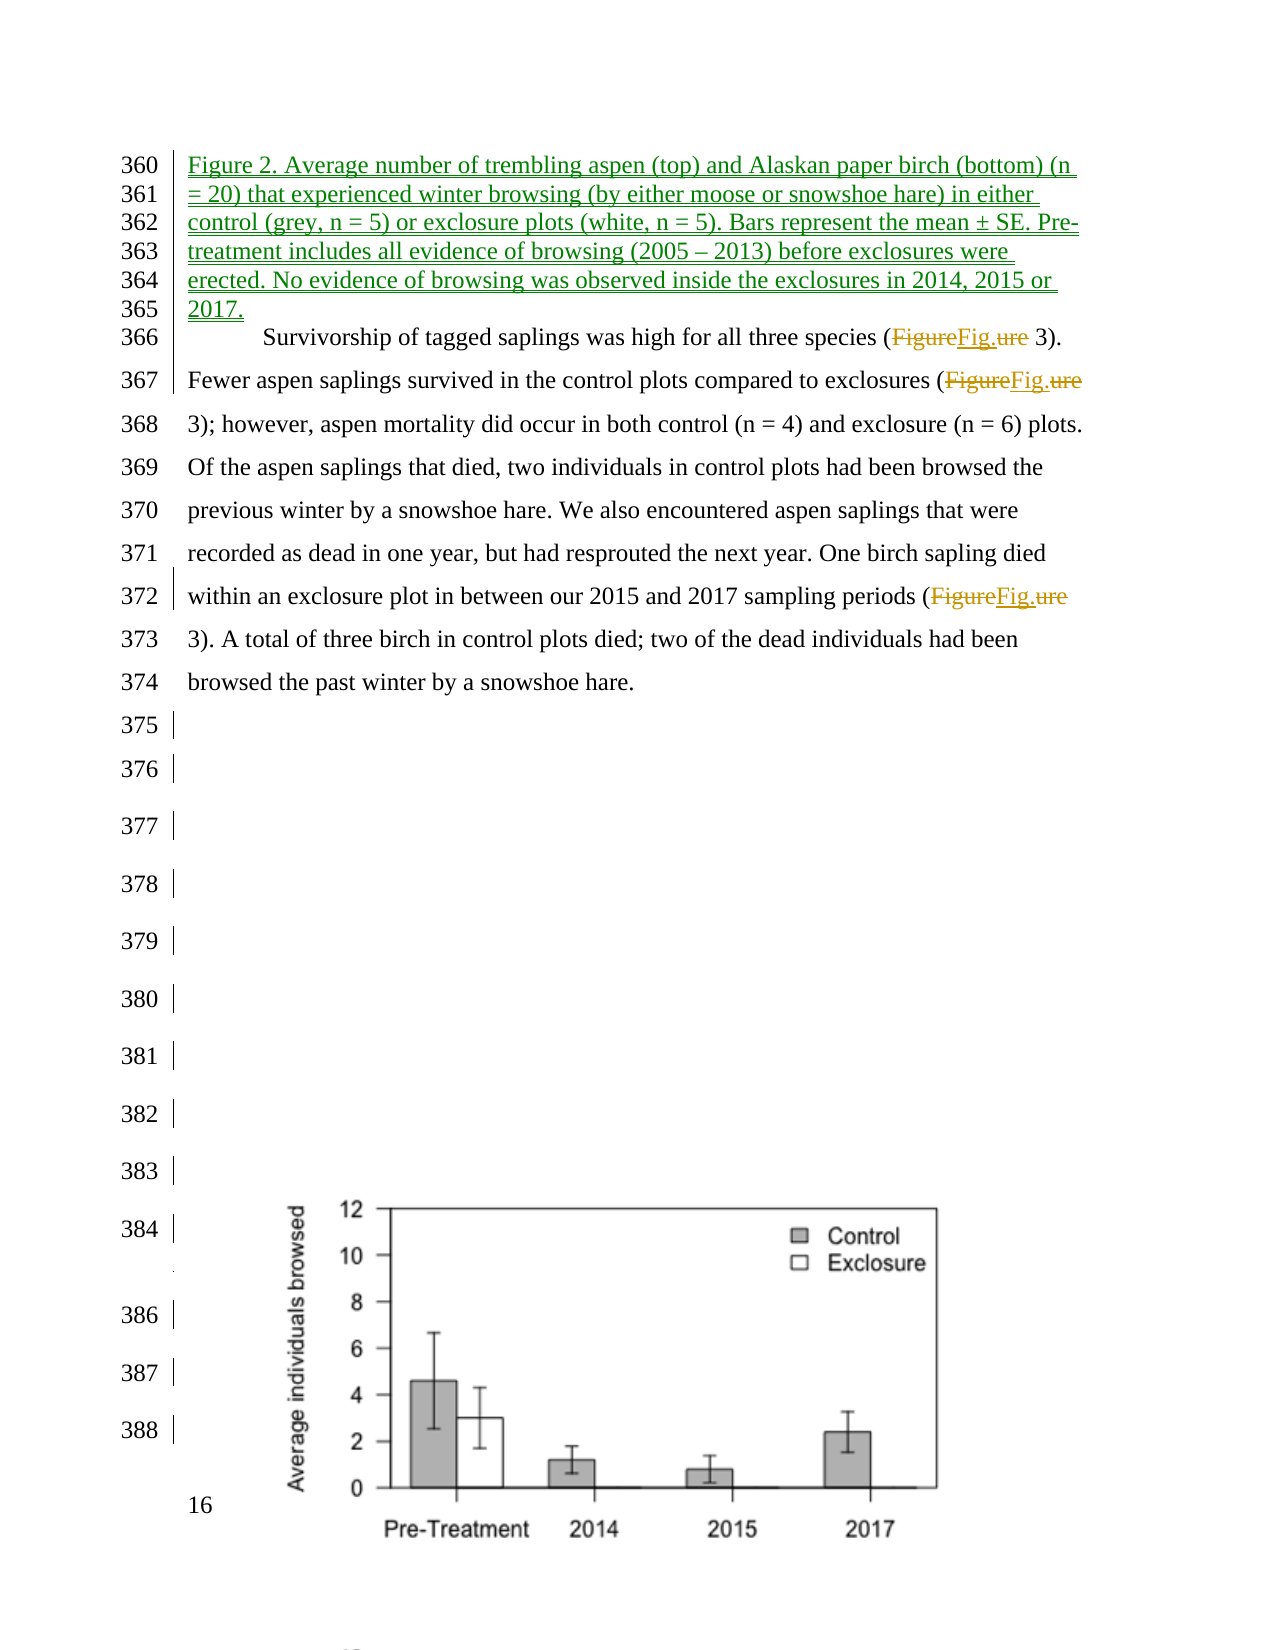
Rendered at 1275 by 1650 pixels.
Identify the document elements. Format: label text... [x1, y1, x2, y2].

picture [280, 1098, 994, 1650]
text Survivorship of tagged saplings was high for all three species ( 3). Fewer aspen saplings survived in the control plots compared to exclosures ( 3); however, aspen mortality did occur in both control (n = 4) and exclosure (n = 6) plots. Of the aspen saplings that died, two individuals in control plots had been browsed the previous winter by a snowshoe hare. We also encountered aspen saplings that were recorded as dead in one year, but had resprouted the next year. One birch sapling died within an exclosure plot in between our 2015 and 2017 sampling periods ( 3). A total of three birch in control plots died; two of the dead individuals had been browsed the past winter by a snowshoe hare. [187, 322, 1087, 696]
